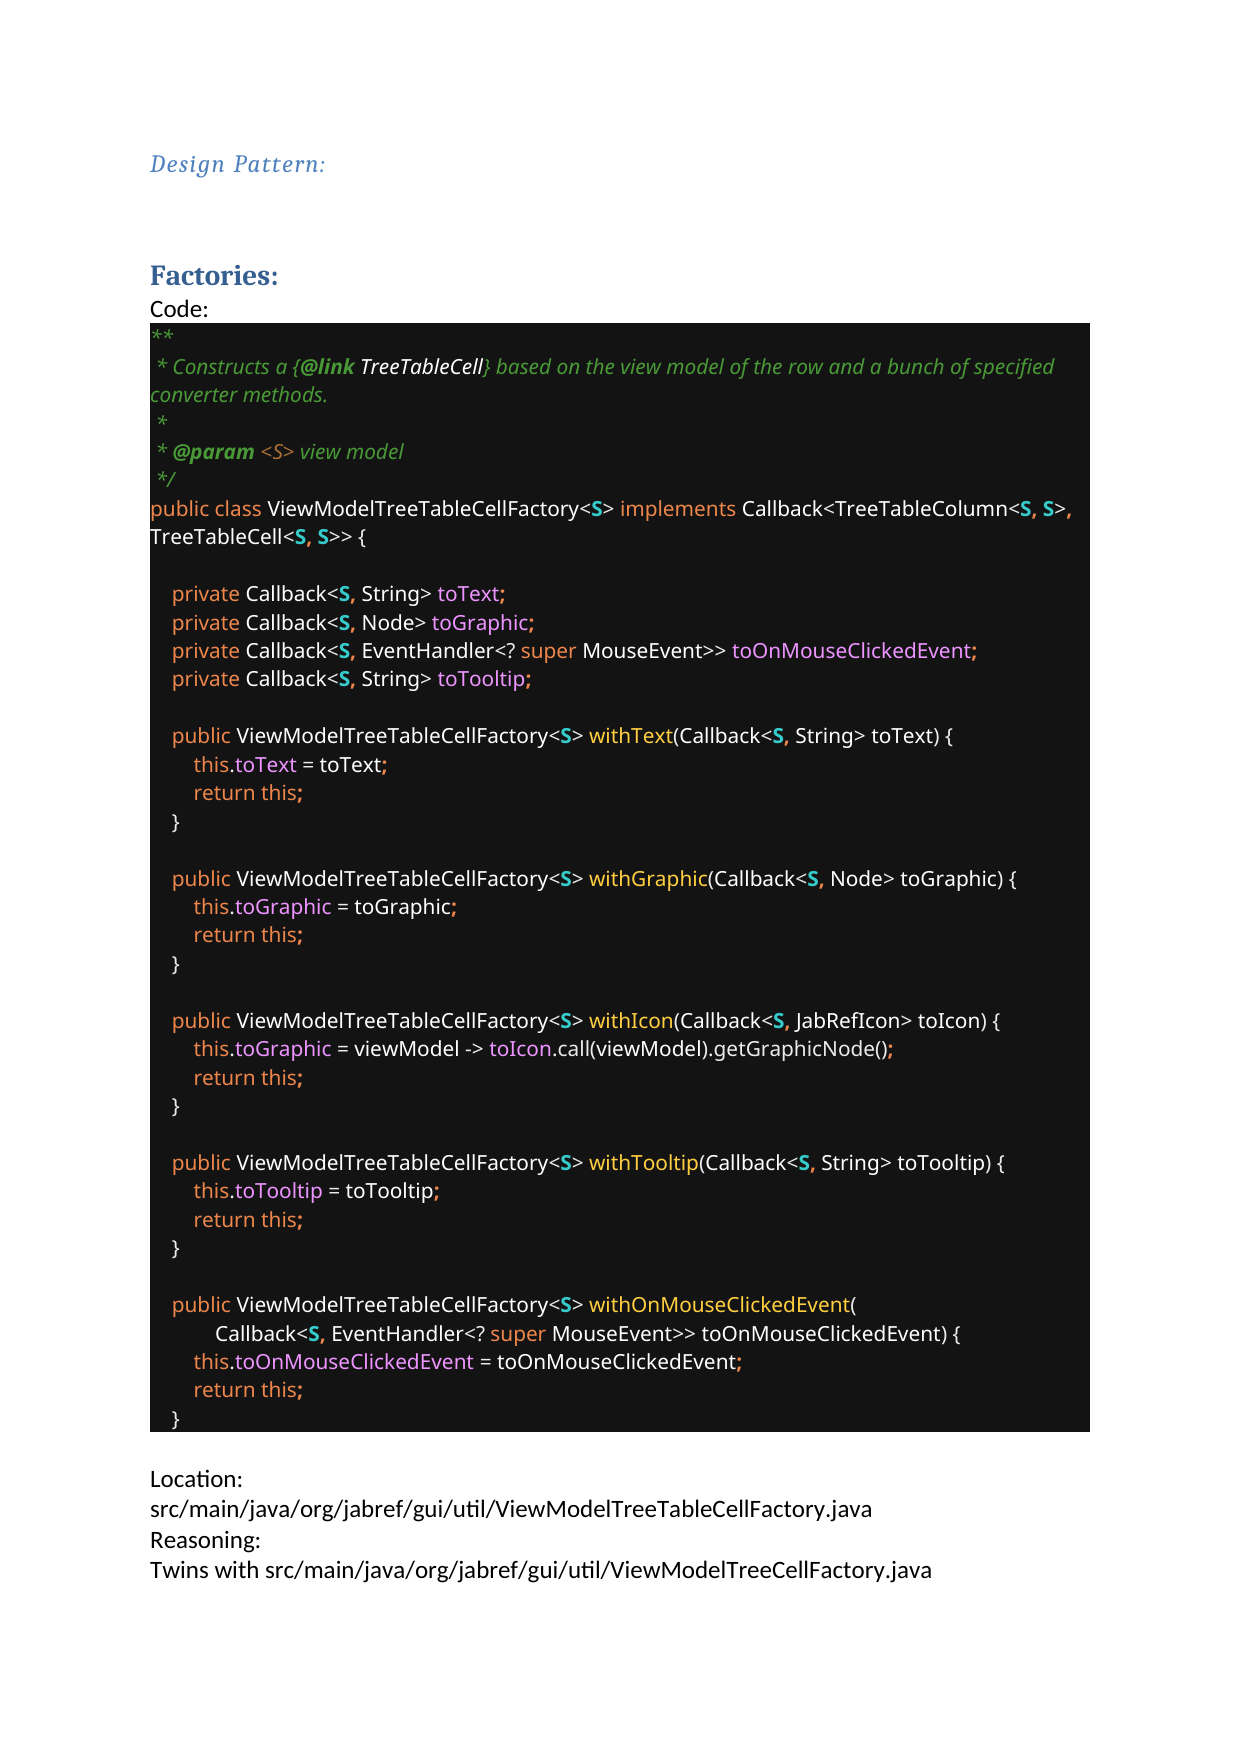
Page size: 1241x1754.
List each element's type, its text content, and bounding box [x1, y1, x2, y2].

text Twins with src/main/java/org/jabref/gui/util/ViewModelTreeCellFactory.java [150, 1554, 1090, 1585]
text Reasoning: [150, 1524, 1090, 1554]
text Location: [150, 1432, 1090, 1493]
subtitle Factories: [150, 259, 1090, 293]
text src/main/java/org/jabref/gui/util/ViewModelTreeTableCellFactory.java [150, 1493, 1090, 1524]
text ** * Constructs a {@link TreeTableCell} based on the view model of the row and a bunch of specified converter methods. * * @param <S> view model */ public class ViewModelTreeTableCellFactory<S> implements Callback<TreeTableColumn<S, S>, TreeTableCell<S, S>> { private Callback<S, String> toText; private Callback<S, Node> toGraphic; private Callback<S, EventHandler<? super MouseEvent>> toOnMouseClickedEvent; private Callback<S, String> toTooltip; public ViewModelTreeTableCellFactory<S> withText(Callback<S, String> toText) { this.toText = toText; return this; } public ViewModelTreeTableCellFactory<S> withGraphic(Callback<S, Node> toGraphic) { this.toGraphic = toGraphic; return this; } public ViewModelTreeTableCellFactory<S> withIcon(Callback<S, JabRefIcon> toIcon) { this.toGraphic = viewModel -> toIcon.call(viewModel).getGraphicNode(); return this; } public ViewModelTreeTableCellFactory<S> withTooltip(Callback<S, String> toTooltip) { this.toTooltip = toTooltip; return this; } public ViewModelTreeTableCellFactory<S> withOnMouseClickedEvent( Callback<S, EventHandler<? super MouseEvent>> toOnMouseClickedEvent) { this.toOnMouseClickedEvent = toOnMouseClickedEvent; return this; } [150, 323, 1090, 1432]
text Code: [150, 293, 1090, 323]
subtitle Design Pattern: [150, 150, 1090, 179]
